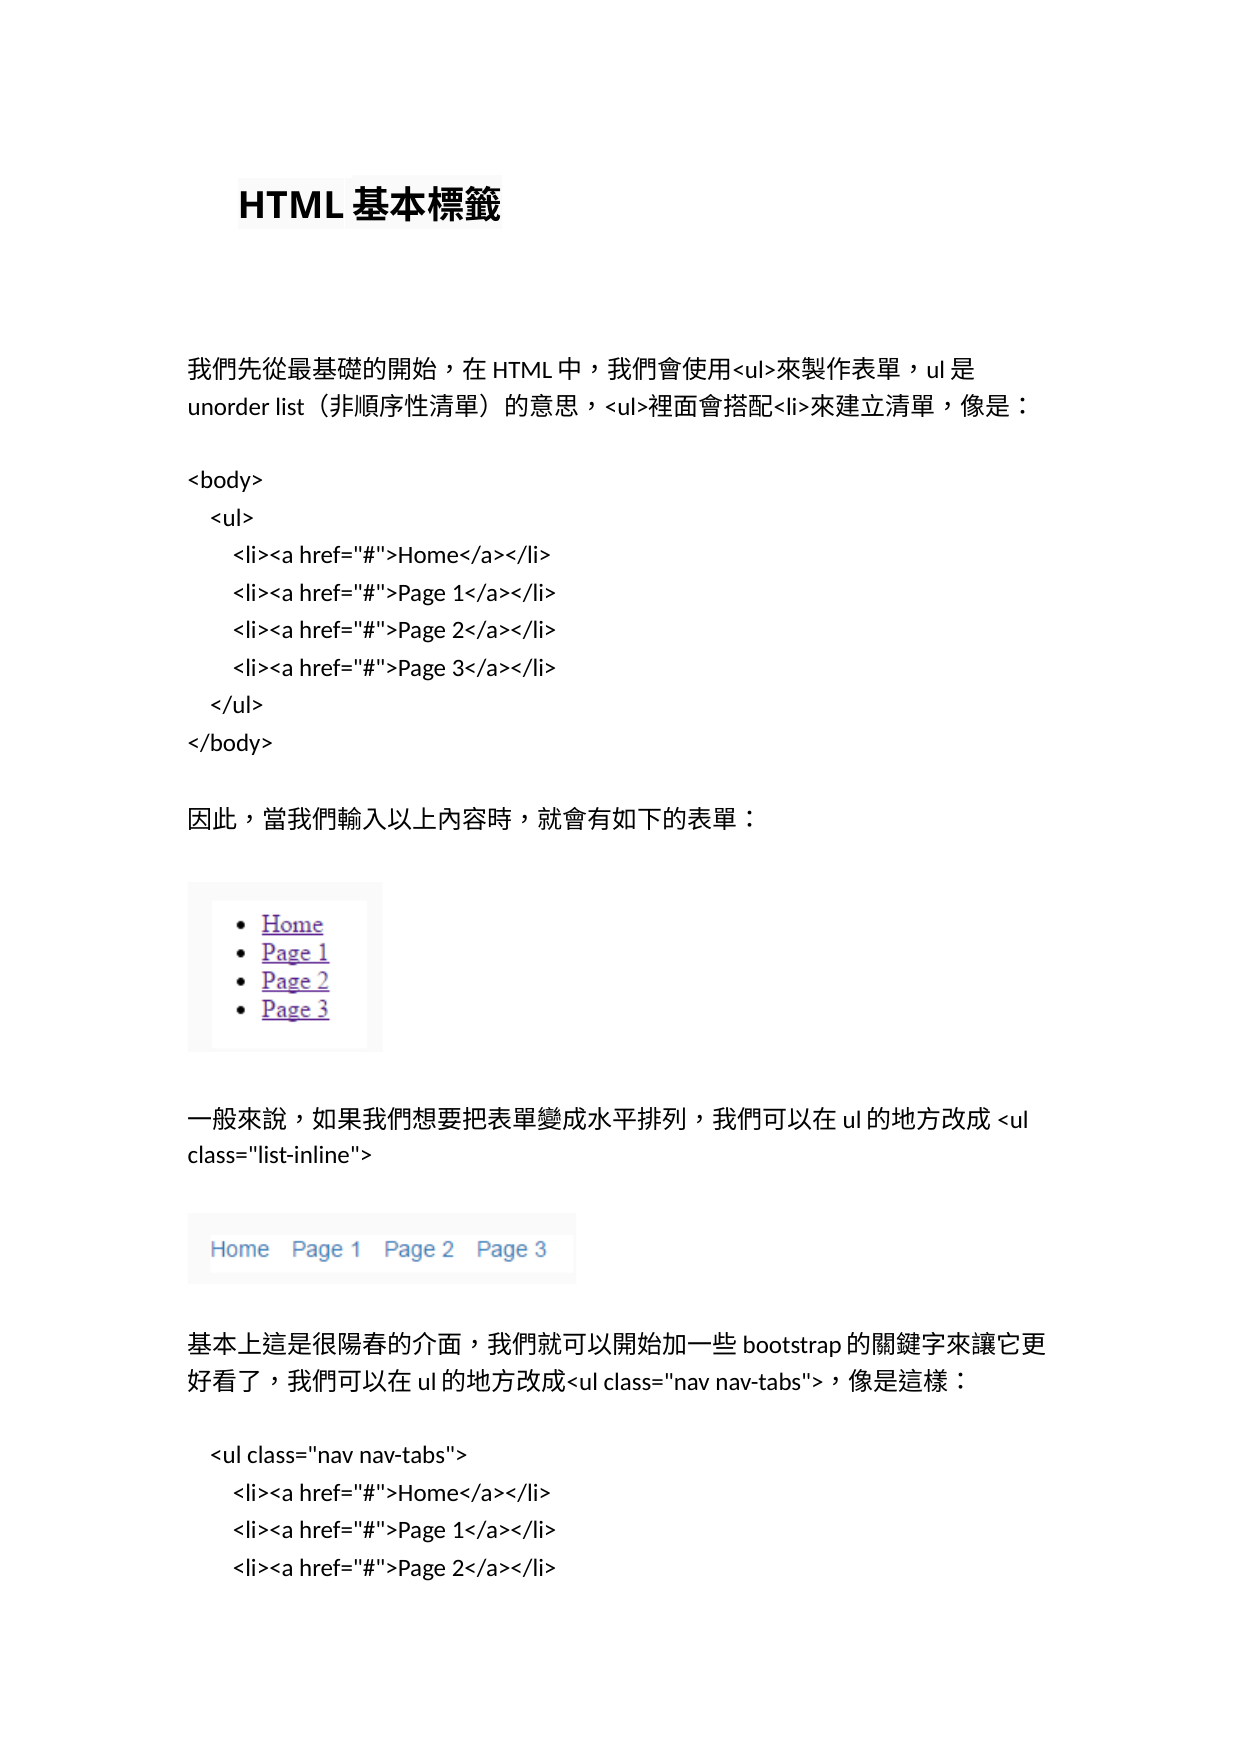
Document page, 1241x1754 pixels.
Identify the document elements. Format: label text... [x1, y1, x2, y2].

text 基本上這是很陽春的介面，我們就可以開始加一些bootstrap的關鍵字來讓它更好看了，我們可以在ul的地方改成<ul class="nav nav-tabs">，像是這樣： [187, 1323, 1053, 1398]
text <li><a href="#">Page 1</a></li> [187, 573, 1053, 611]
text <li><a href="#">Page 2</a></li> [187, 611, 1053, 648]
text <li><a href="#">Page 3</a></li> [187, 648, 1053, 686]
picture [187, 1213, 577, 1284]
subtitle HTML基本標籤 [237, 164, 1053, 239]
text <li><a href="#">Home</a></li> [187, 536, 1053, 573]
text 我們先從最基礎的開始，在HTML中，我們會使用<ul>來製作表單，ul是unorder list（非順序性清單）的意思，<ul>裡面會搭配<li>來建立清單，像是： [187, 348, 1053, 423]
text <li><a href="#">Page 1</a></li> [187, 1511, 1053, 1548]
picture [187, 882, 383, 1052]
text 一般來說，如果我們想要把表單變成水平排列，我們可以在ul的地方改成 <ul class="list-inline"> [187, 1098, 1053, 1173]
text <ul class="nav nav-tabs"> [187, 1436, 1053, 1473]
text </ul> [187, 686, 1053, 723]
text 因此，當我們輸入以上內容時，就會有如下的表單： [187, 798, 1053, 836]
text </body> [187, 723, 1053, 761]
text <li><a href="#">Home</a></li> [187, 1473, 1053, 1511]
text <ul> [187, 498, 1053, 536]
text <li><a href="#">Page 2</a></li> [187, 1548, 1053, 1586]
text <body> [187, 461, 1053, 498]
